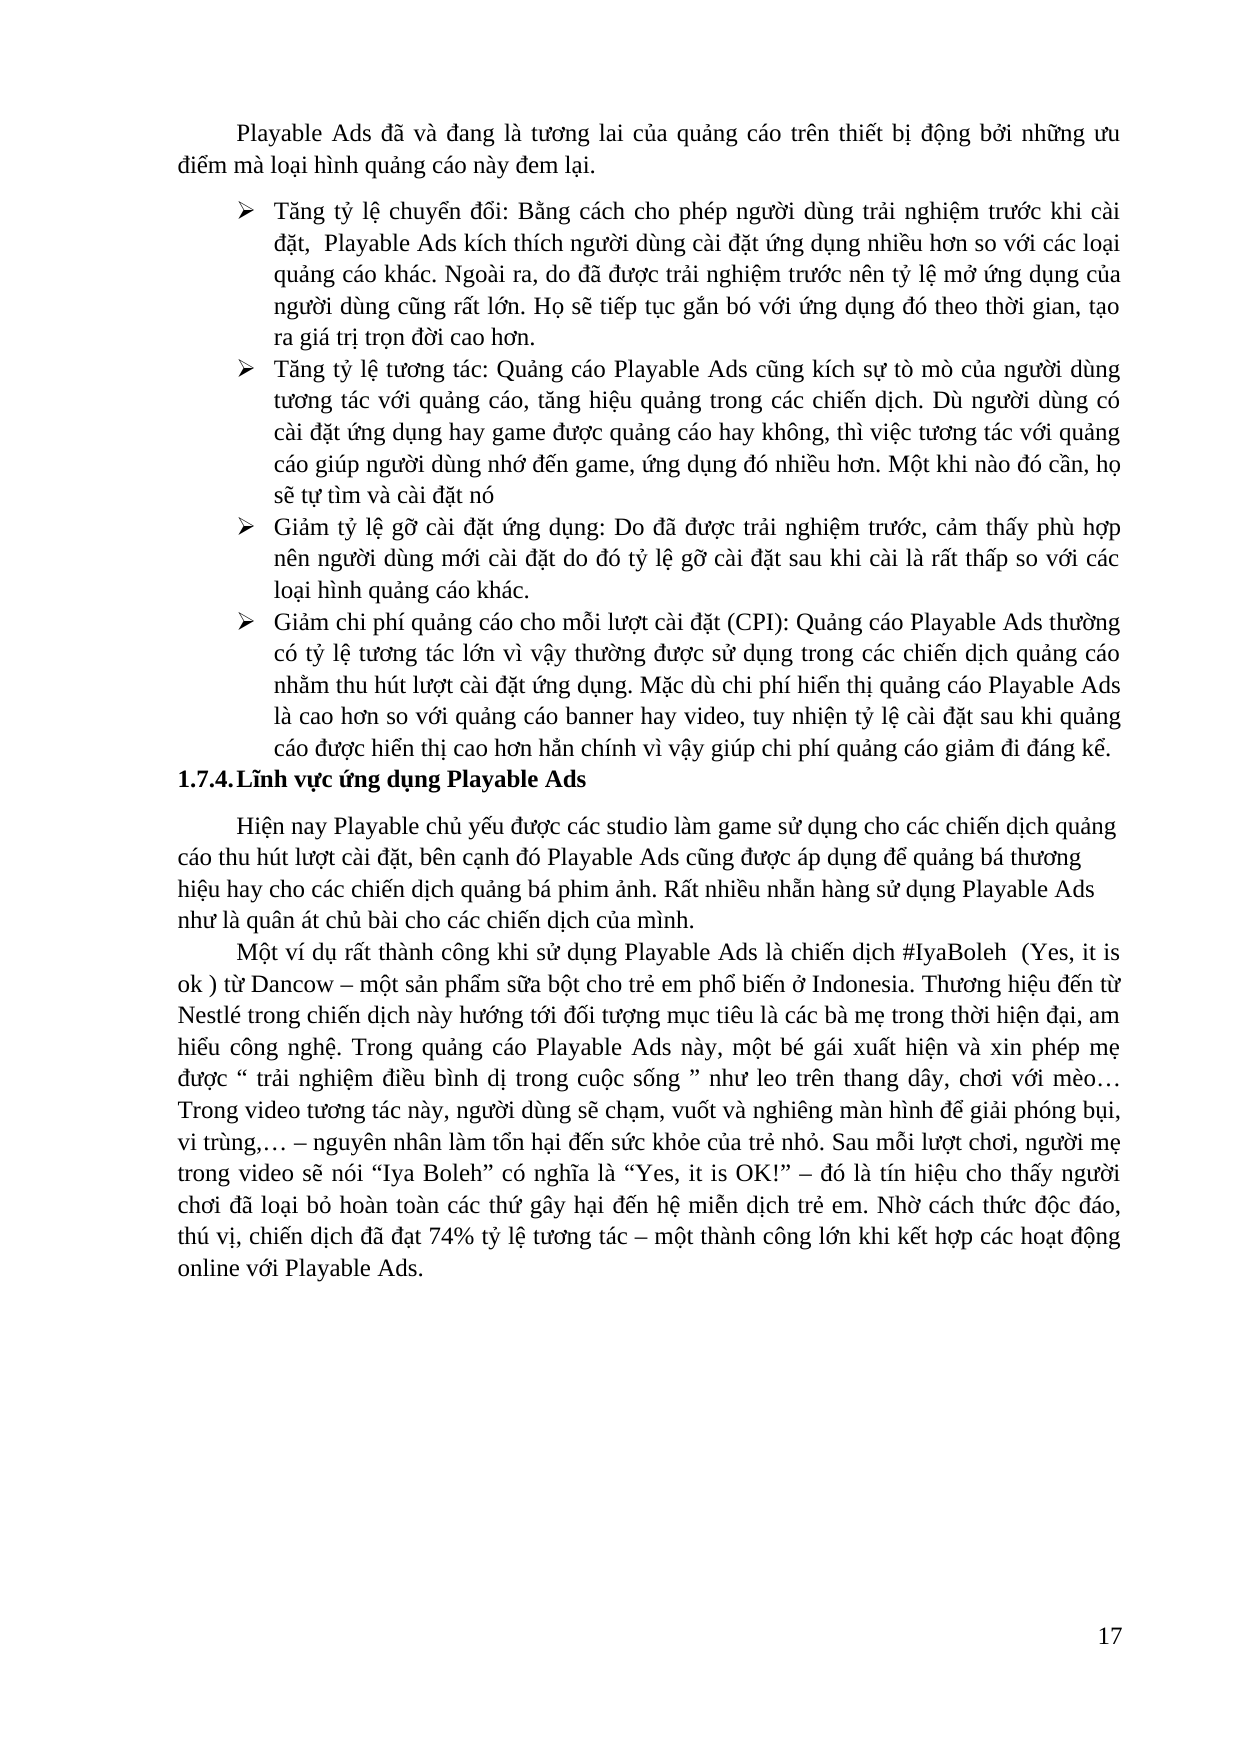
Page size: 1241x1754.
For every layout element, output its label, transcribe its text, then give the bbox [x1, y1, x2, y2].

list Tăng tỷ lệ tương tác: Quảng cáo Playable Ads cũng kích sự tò mò của người dùng tương tác với quảng cáo, tăng hiệu quảng trong các chiến dịch. Dù người dùng có cài đặt ứng dụng hay game được quảng cáo hay không, thì việc tương tác với quảng cáo giúp người dùng nhớ đến game, ứng dụng đó nhiều hơn. Một khi nào đó cần, họ sẽ tự tìm và cài đặt nó [236, 354, 1122, 509]
text Một ví dụ rất thành công khi sử dụng Playable Ads là chiến dịch #IyaBoleh (Yes, it is ok ) từ Dancow – một sản phẩm sữa bột cho trẻ em phổ biến ở Indonesia. Thương hiệu đến từ Nestlé trong chiến dịch này hướng tới đối tượng mục tiêu là các bà mẹ trong thời hiện đại, am hiểu công nghệ. Trong quảng cáo Playable Ads này, một bé gái xuất hiện và xin phép mẹ được “ trải nghiệm điều bình dị trong cuộc sống ” như leo trên thang dây, chơi với mèo… Trong video tương tác này, người dùng sẽ chạm, vuốt và nghiêng màn hình để giải phóng bụi, vi trùng,… – nguyên nhân làm tổn hại đến sức khỏe của trẻ nhỏ. Sau mỗi lượt chơi, người mẹ trong video sẽ nói “Iya Boleh” có nghĩa là “Yes, it is OK!” – đó là tín hiệu cho thấy người chơi đã loại bỏ hoàn toàn các thứ gây hại đến hệ miễn dịch trẻ em. Nhờ cách thức độc đáo, thú vị, chiến dịch đã đạt 74% tỷ lệ tương tác – một thành công lớn khi kết hợp các hoạt động online với Playable Ads. [177, 937, 1122, 1282]
list Giảm tỷ lệ gỡ cài đặt ứng dụng: Do đã được trải nghiệm trước, cảm thấy phù hợp nên người dùng mới cài đặt do đó tỷ lệ gỡ cài đặt sau khi cài là rất thấp so với các loại hình quảng cáo khác. [236, 512, 1122, 604]
list Tăng tỷ lệ chuyển đổi: Bằng cách cho phép người dùng trải nghiệm trước khi cài đặt, Playable Ads kích thích người dùng cài đặt ứng dụng nhiều hơn so với các loại quảng cáo khác. Ngoài ra, do đã được trải nghiệm trước nên tỷ lệ mở ứng dụng của người dùng cũng rất lớn. Họ sẽ tiếp tục gắn bó với ứng dụng đó theo thời gian, tạo ra giá trị trọn đời cao hơn. [236, 196, 1122, 351]
text Playable Ads đã và đang là tương lai của quảng cáo trên thiết bị động bởi những ưu điểm mà loại hình quảng cáo này đem lại. [177, 118, 1122, 178]
list Lĩnh vực ứng dụng Playable Ads [177, 764, 1122, 793]
list Giảm chi phí quảng cáo cho mỗi lượt cài đặt (CPI): Quảng cáo Playable Ads thường có tỷ lệ tương tác lớn vì vậy thường được sử dụng trong các chiến dịch quảng cáo nhằm thu hút lượt cài đặt ứng dụng. Mặc dù chi phí hiển thị quảng cáo Playable Ads là cao hơn so với quảng cáo banner hay video, tuy nhiện tỷ lệ cài đặt sau khi quảng cáo được hiển thị cao hơn hẳn chính vì vậy giúp chi phí quảng cáo giảm đi đáng kể. [236, 607, 1122, 762]
text Hiện nay Playable chủ yếu được các studio làm game sử dụng cho các chiến dịch quảng cáo thu hút lượt cài đặt, bên cạnh đó Playable Ads cũng được áp dụng để quảng bá thương hiệu hay cho các chiến dịch quảng bá phim ảnh. Rất nhiều nhẵn hàng sử dụng Playable Ads như là quân át chủ bài cho các chiến dịch của mình. [177, 811, 1122, 934]
